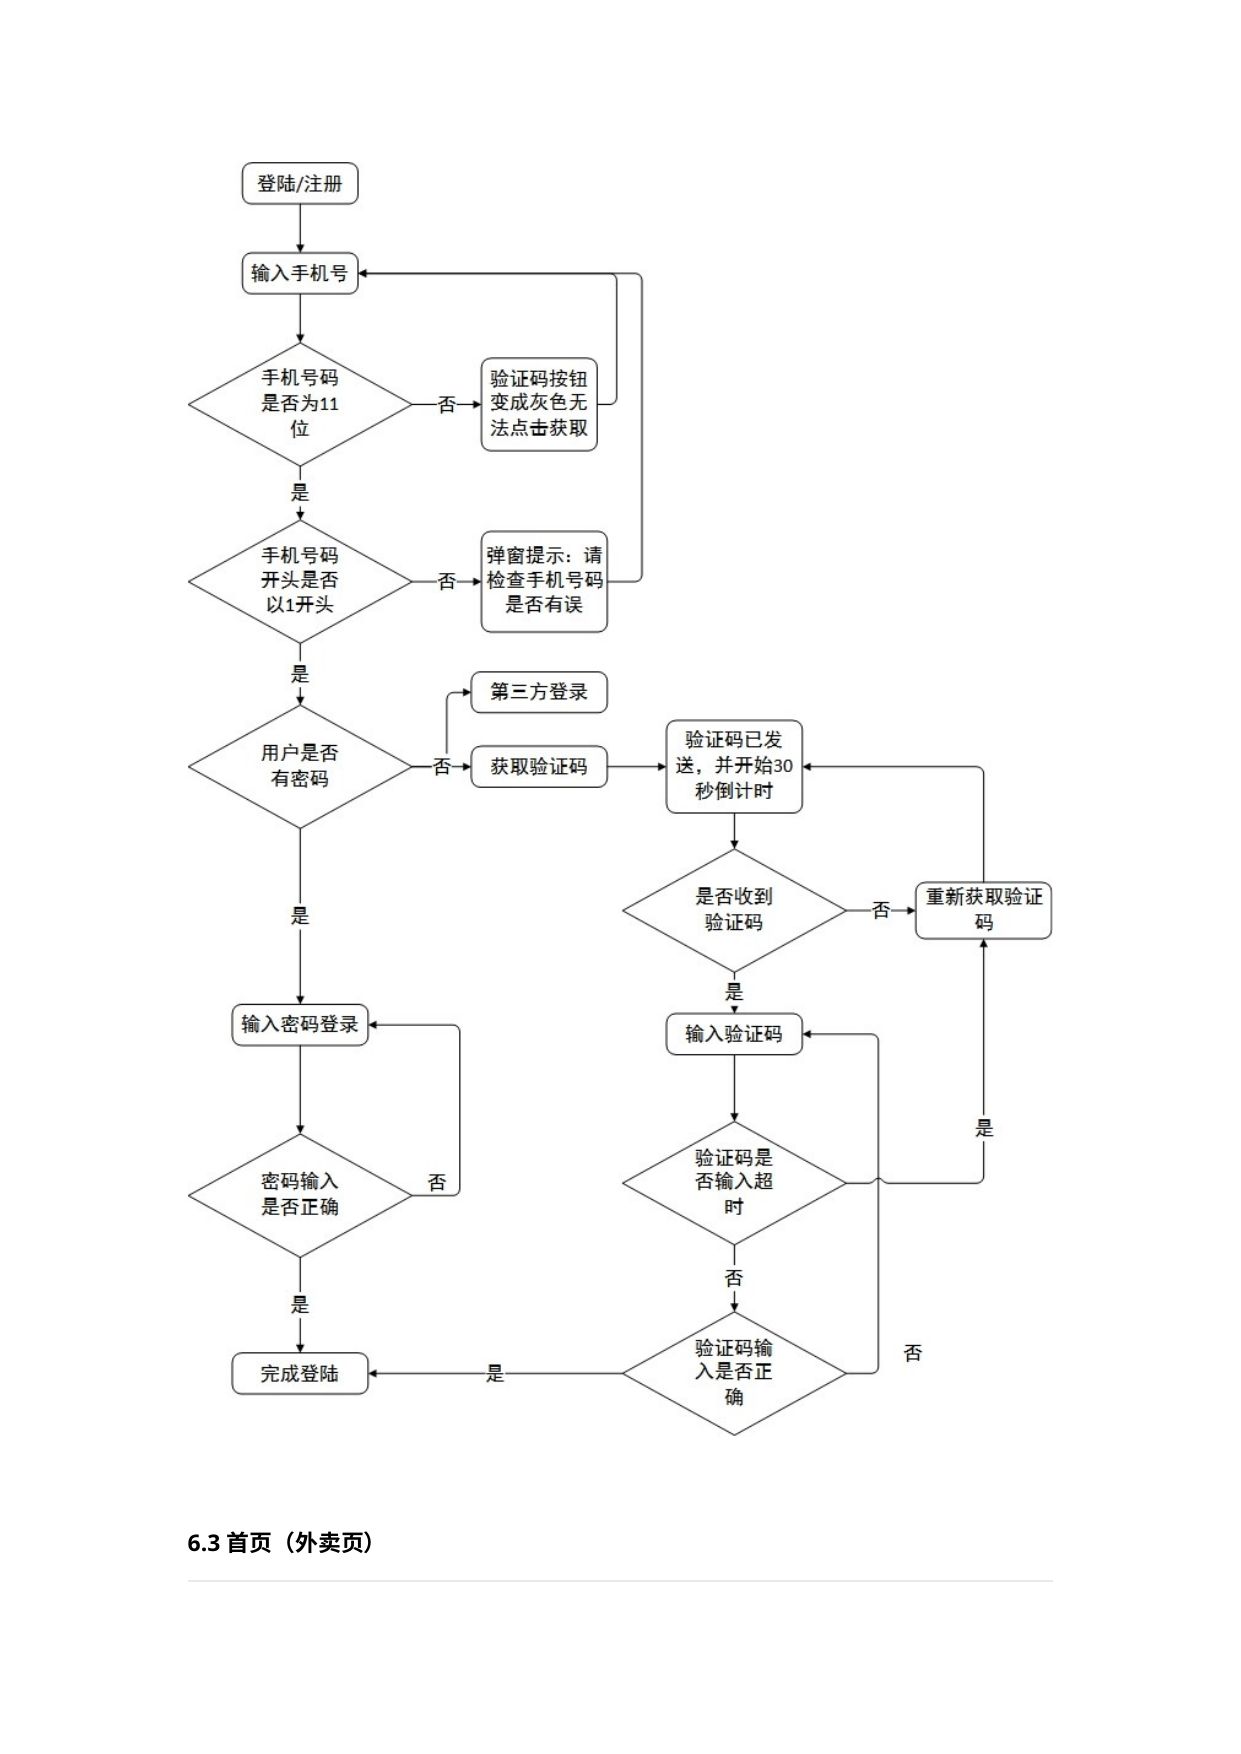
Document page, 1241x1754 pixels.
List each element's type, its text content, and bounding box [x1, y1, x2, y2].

subtitle 6.3 首页（外卖页） [187, 1509, 1053, 1582]
picture [187, 162, 1053, 1437]
